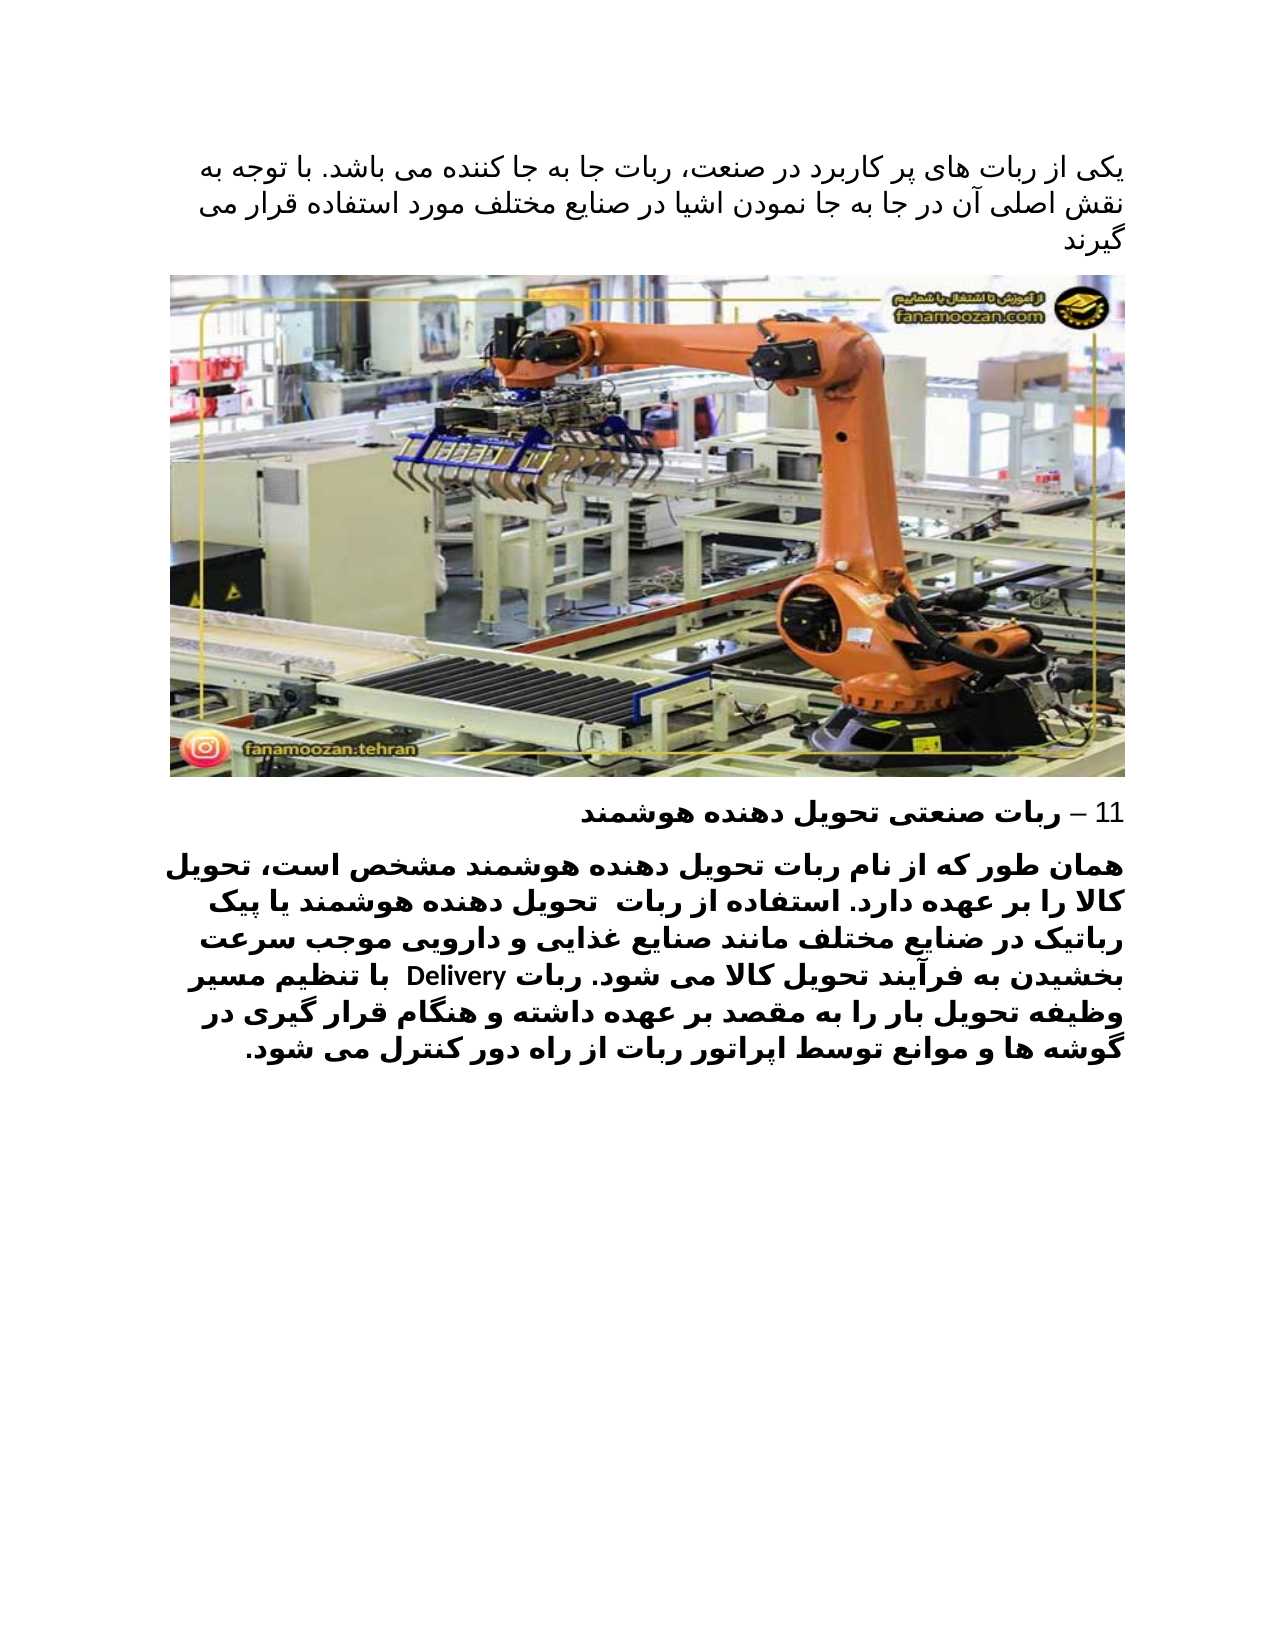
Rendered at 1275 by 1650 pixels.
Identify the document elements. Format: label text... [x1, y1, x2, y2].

text همان طور که از نام ربات تحویل دهنده هوشمند مشخص است، تحویل کالا را بر عهده دارد. استفاده از ربات تحویل دهنده هوشمند یا پیک رباتیک در ضنایع مختلف مانند صنایع غذایی و دارویی موجب سرعت بخشیدن به فرآیند تحویل کالا می شود. ربات Delivery با تنظیم مسیر وظیفه تحویل بار را به مقصد بر عهده داشته و هنگام قرار گیری در گوشه ها و موانع توسط اپراتور ربات از راه دور کنترل می شود. [150, 848, 1125, 1065]
text 11 – ربات صنعتی تحویل دهنده هوشمند [150, 796, 1125, 829]
text یکی از ربات های پر کاربرد در صنعت، ربات جا به جا کننده می باشد. با توجه به نقش اصلی آن در جا به جا نمودن اشیا در صنایع مختلف مورد استفاده قرار می گیرند [150, 150, 1125, 256]
picture [170, 275, 1125, 777]
